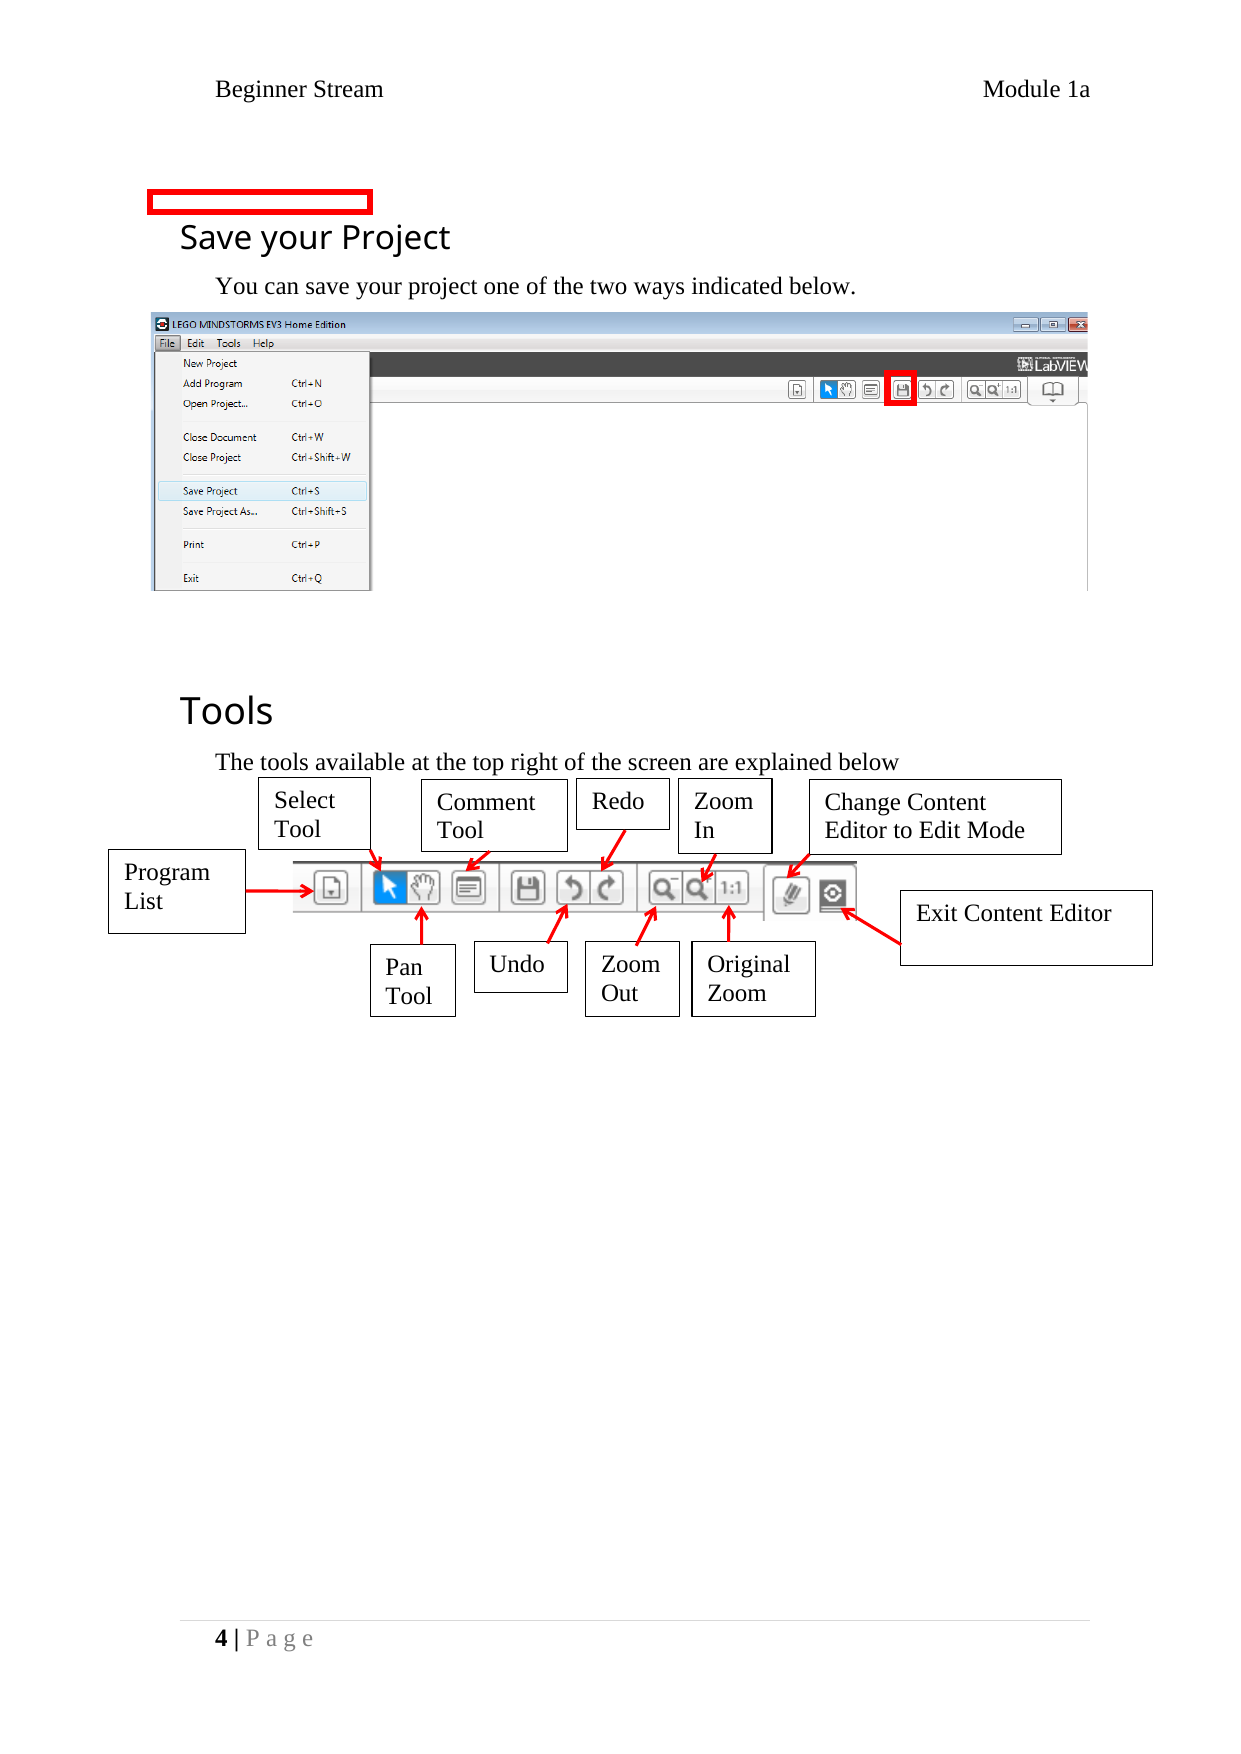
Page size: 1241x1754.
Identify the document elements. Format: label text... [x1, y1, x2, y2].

picture [849, 916, 857, 921]
subtitle Tools [179, 684, 1090, 735]
picture [292, 861, 857, 921]
subtitle Save your Project [179, 213, 1090, 259]
text You can save your project one of the two ways indicated below. [179, 271, 1090, 300]
text The tools available at the top right of the screen are explained below [179, 747, 1090, 776]
picture [150, 312, 1087, 590]
